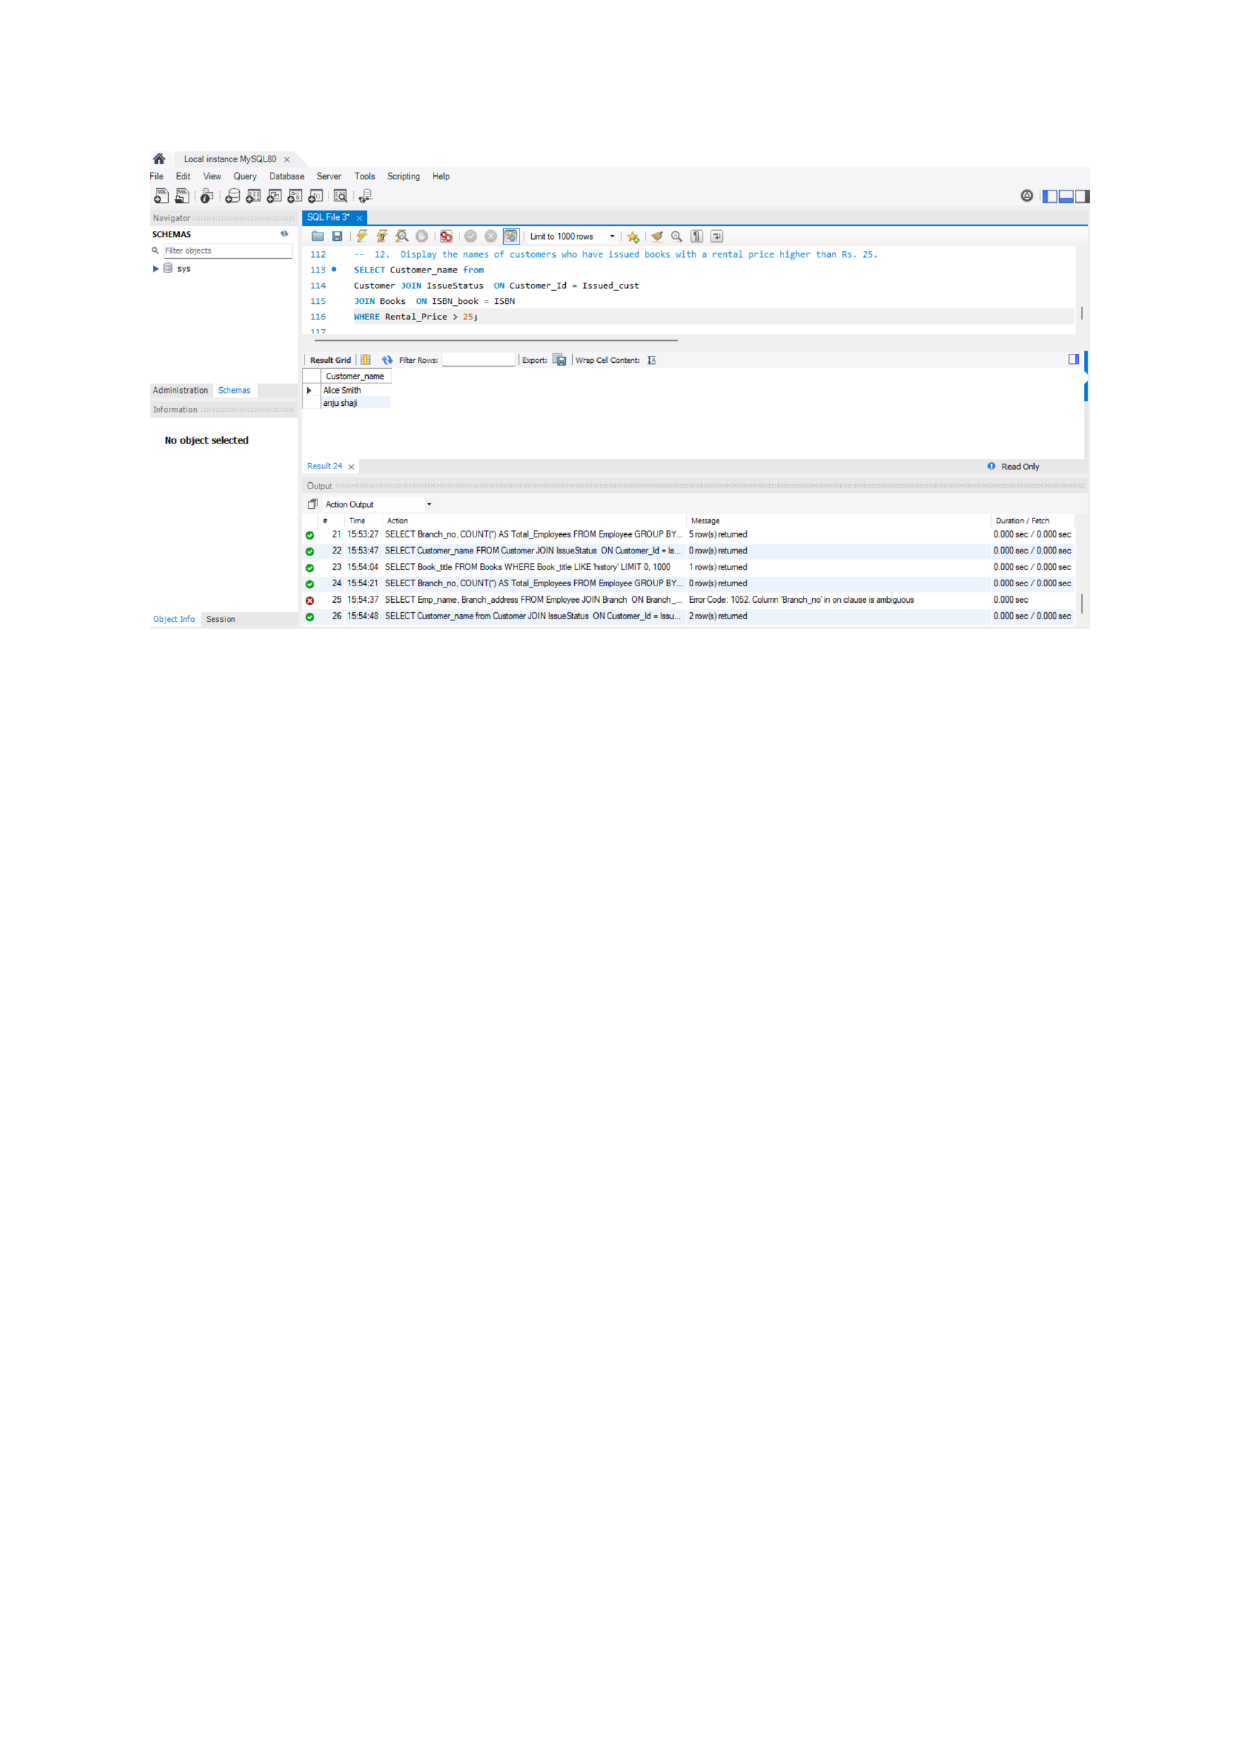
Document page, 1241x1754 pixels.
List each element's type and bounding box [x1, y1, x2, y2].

picture [150, 150, 1091, 629]
